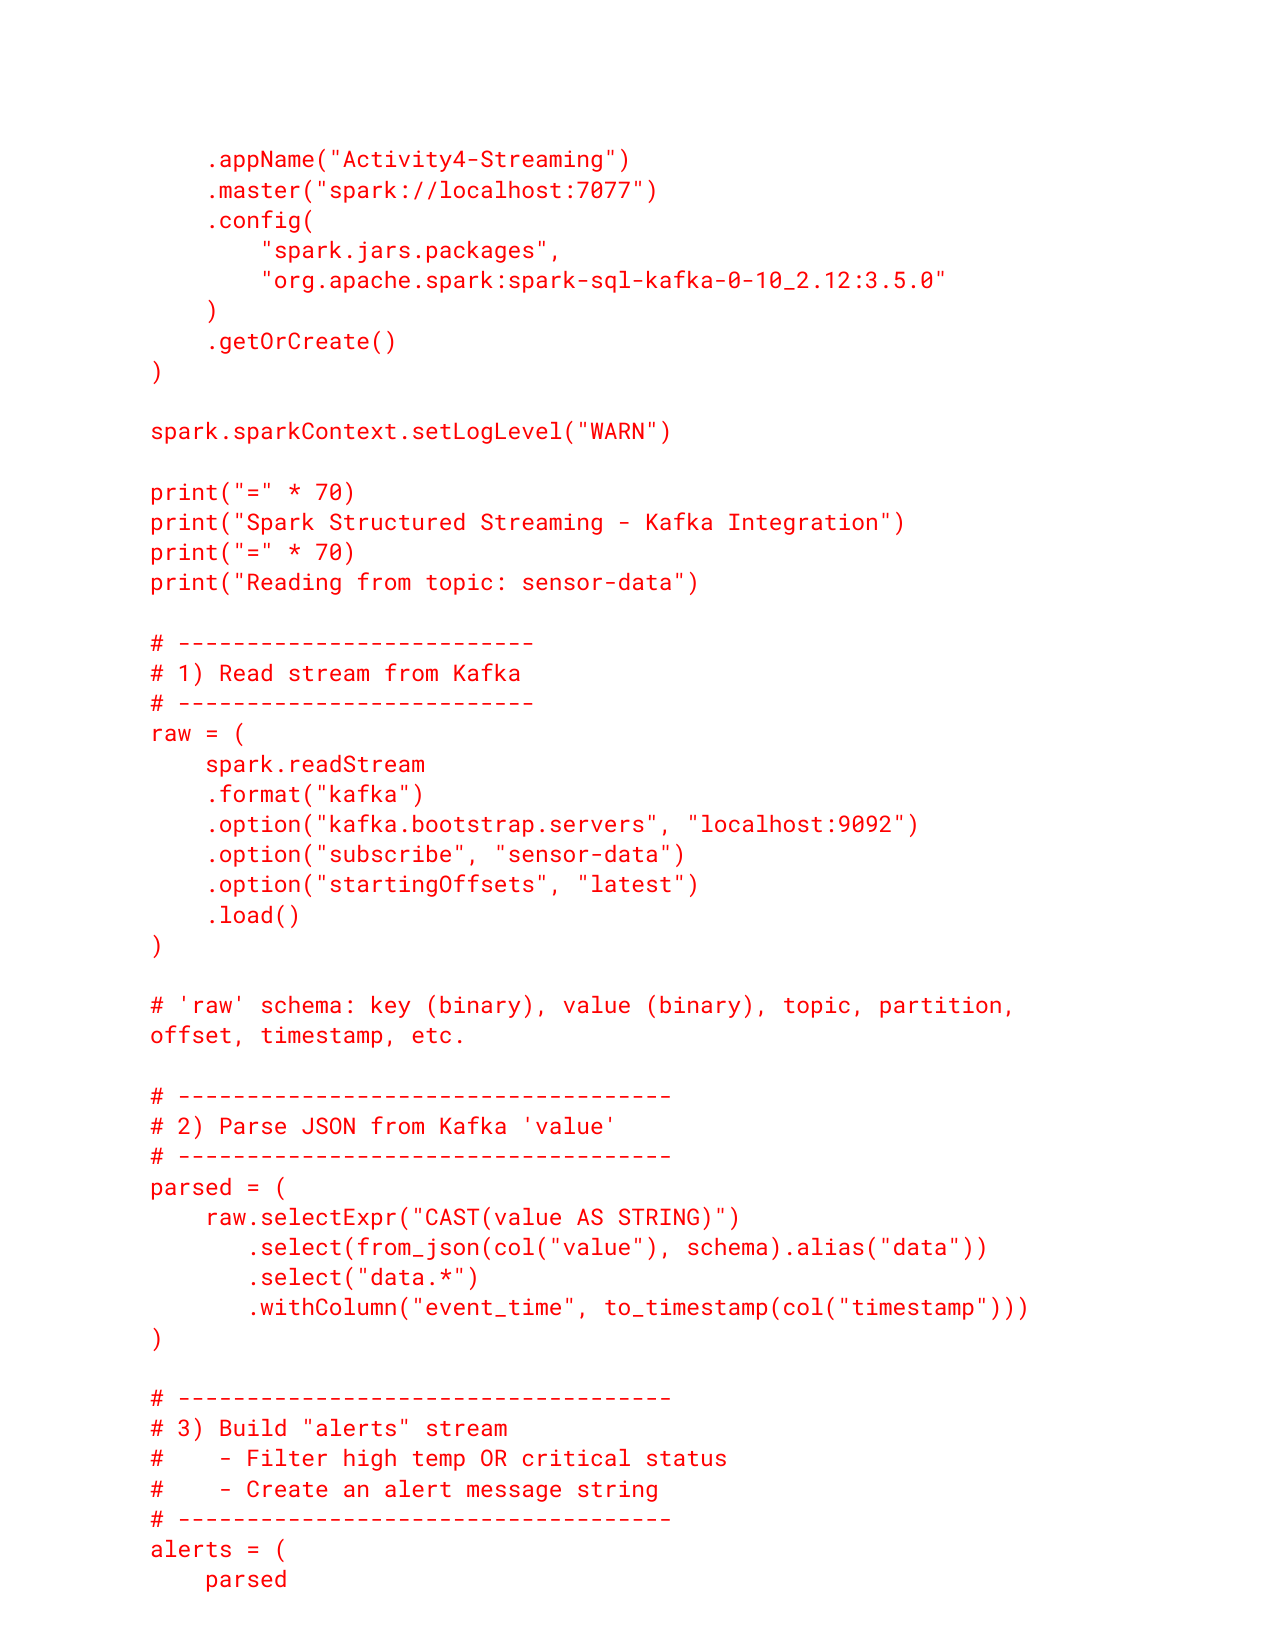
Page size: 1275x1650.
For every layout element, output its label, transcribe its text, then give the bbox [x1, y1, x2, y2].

text # - Create an alert message string [150, 1473, 1125, 1503]
text .getOrCreate() [150, 325, 1125, 355]
text .master("spark://localhost:7077") [150, 174, 1125, 204]
text .select(from_json(col("value"), schema).alias("data")) [150, 1231, 1125, 1261]
text # ------------------------------------ [150, 1141, 1125, 1171]
text # 'raw' schema: key (binary), value (binary), topic, partition, offset, timestamp, etc. [150, 989, 1125, 1050]
text ) [150, 295, 1125, 325]
text print("=" * 70) [150, 536, 1125, 567]
text .config( [150, 204, 1125, 234]
text parsed [150, 1563, 1125, 1594]
text # 1) Read stream from Kafka [150, 657, 1125, 687]
text parsed = ( [150, 1171, 1125, 1201]
text "org.apache.spark:spark-sql-kafka-0-10_2.12:3.5.0" [150, 264, 1125, 295]
text # ------------------------------------ [150, 1382, 1125, 1412]
text # -------------------------- [150, 687, 1125, 718]
text raw.selectExpr("CAST(value AS STRING)") [150, 1201, 1125, 1231]
text .select("data.*") [150, 1261, 1125, 1292]
text ) [150, 929, 1125, 959]
text # ------------------------------------ [150, 1080, 1125, 1110]
text # - Filter high temp OR critical status [150, 1443, 1125, 1473]
text print("=" * 70) [150, 476, 1125, 506]
text print("Reading from topic: sensor-data") [150, 567, 1125, 597]
text .option("kafka.bootstrap.servers", "localhost:9092") [150, 808, 1125, 838]
text spark.readStream [150, 748, 1125, 778]
text alerts = ( [150, 1533, 1125, 1563]
text "spark.jars.packages", [150, 234, 1125, 264]
text .withColumn("event_time", to_timestamp(col("timestamp"))) [150, 1292, 1125, 1322]
text # ------------------------------------ [150, 1503, 1125, 1533]
text .option("subscribe", "sensor-data") [150, 838, 1125, 869]
text print("Spark Structured Streaming - Kafka Integration") [150, 506, 1125, 536]
text .option("startingOffsets", "latest") [150, 869, 1125, 899]
text # 2) Parse JSON from Kafka 'value' [150, 1110, 1125, 1141]
text .format("kafka") [150, 778, 1125, 808]
text # -------------------------- [150, 627, 1125, 657]
text spark.sparkContext.setLogLevel("WARN") [150, 416, 1125, 446]
text raw = ( [150, 718, 1125, 748]
text .appName("Activity4-Streaming") [150, 144, 1125, 174]
text ) [150, 1322, 1125, 1352]
text .load() [150, 899, 1125, 929]
text # 3) Build "alerts" stream [150, 1412, 1125, 1443]
text ) [150, 355, 1125, 385]
